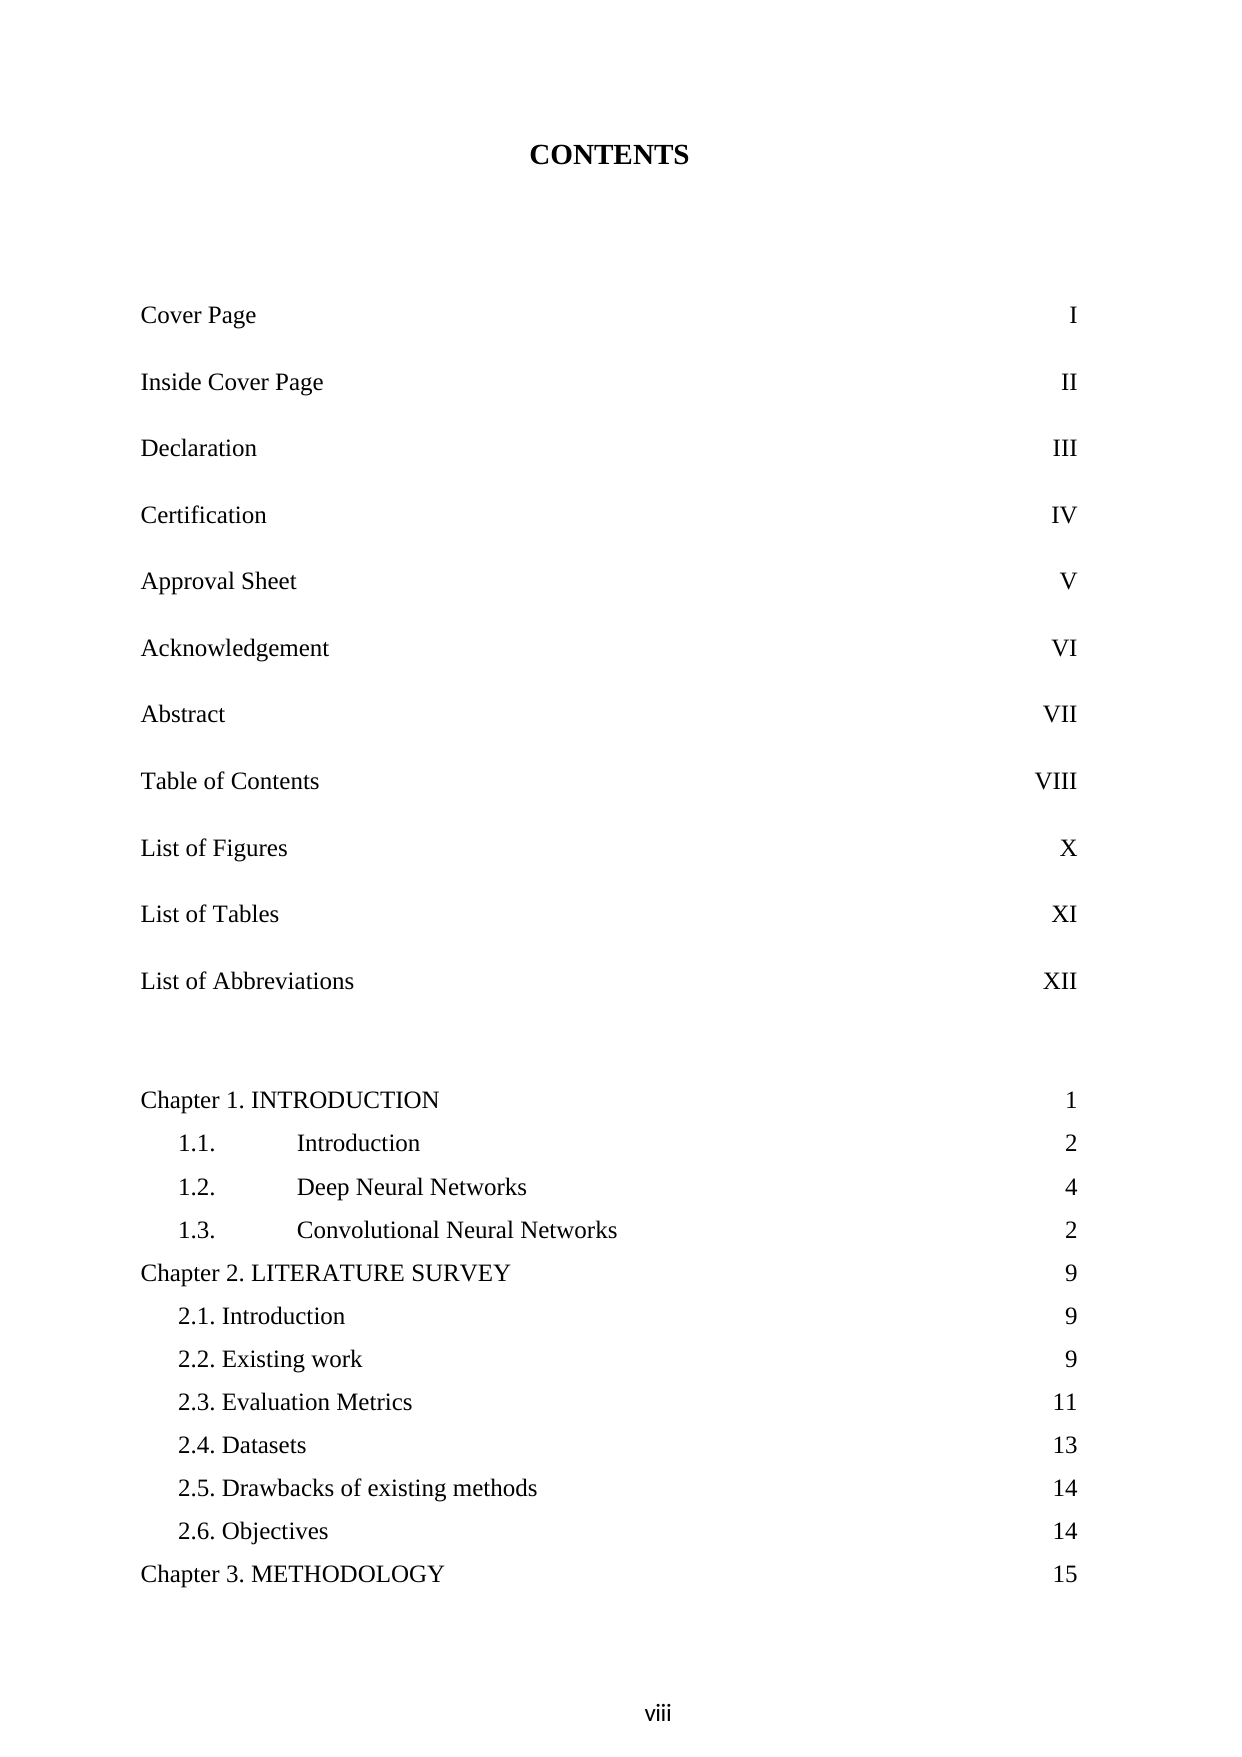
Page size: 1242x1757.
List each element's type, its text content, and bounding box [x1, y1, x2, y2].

table_cell Abstract [129, 688, 609, 754]
table_cell Acknowledgement [129, 621, 609, 688]
table_cell Inside Cover Page [129, 355, 609, 422]
table_cell List of Figures [129, 821, 609, 887]
table_cell Declaration [129, 422, 609, 488]
table_cell III [609, 422, 1088, 488]
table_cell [1030, 1560, 1088, 1602]
table_cell Certification [129, 488, 609, 555]
table_cell List of Tables [129, 888, 609, 954]
table_cell X [609, 821, 1088, 887]
table_cell VII [609, 688, 1088, 754]
table_cell IV [609, 488, 1088, 555]
table_cell VIII [609, 754, 1088, 821]
table_header Chapter 1. INTRODUCTION Introduction Deep Neural Networks Convolutional Neural Networks [129, 1085, 1030, 1258]
table_cell 9 9 9 11 13 14 14 [1030, 1258, 1088, 1559]
table_cell VI [609, 621, 1088, 688]
text CONTENTS [129, 137, 1089, 171]
table_cell List of Abbreviations [129, 954, 609, 1021]
table_cell V [609, 555, 1088, 621]
table_cell Chapter 2. LITERATURE SURVEY 2.1. Introduction 2.2. Existing work 2.3. Evaluation Metrics 2.4. Datasets 2.5. Drawbacks of existing methods 2.6. Objectives [129, 1258, 1030, 1559]
table_cell XI [609, 888, 1088, 954]
table_header I [609, 289, 1088, 355]
table_header Cover Page [129, 289, 609, 355]
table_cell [129, 1560, 1030, 1602]
table_cell II [609, 355, 1088, 422]
table_cell XII [609, 954, 1088, 1021]
table_header 1 2 4 2 [1030, 1085, 1088, 1258]
table_cell Approval Sheet [129, 555, 609, 621]
table_cell Table of Contents [129, 754, 609, 821]
